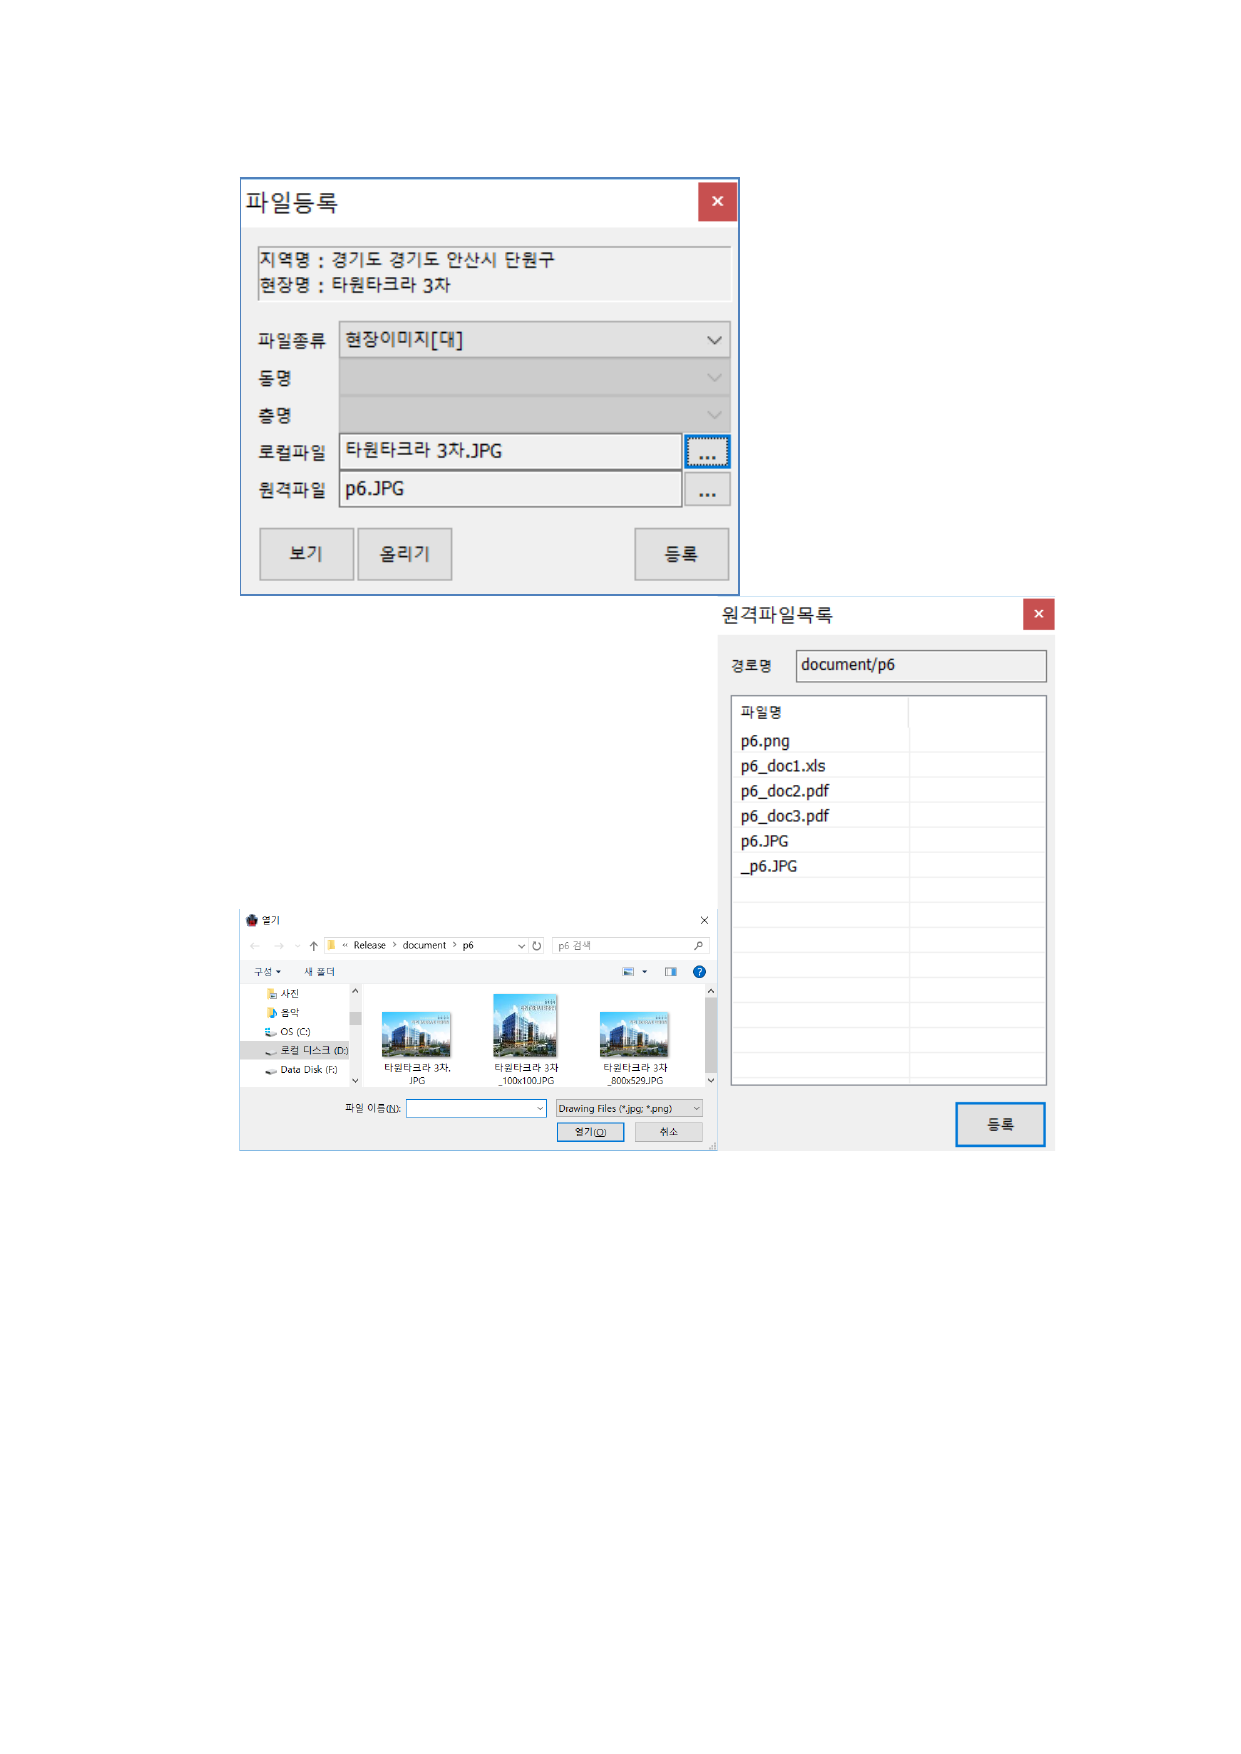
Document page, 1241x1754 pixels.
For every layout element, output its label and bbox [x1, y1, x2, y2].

picture [239, 596, 1056, 1151]
picture [241, 179, 738, 594]
